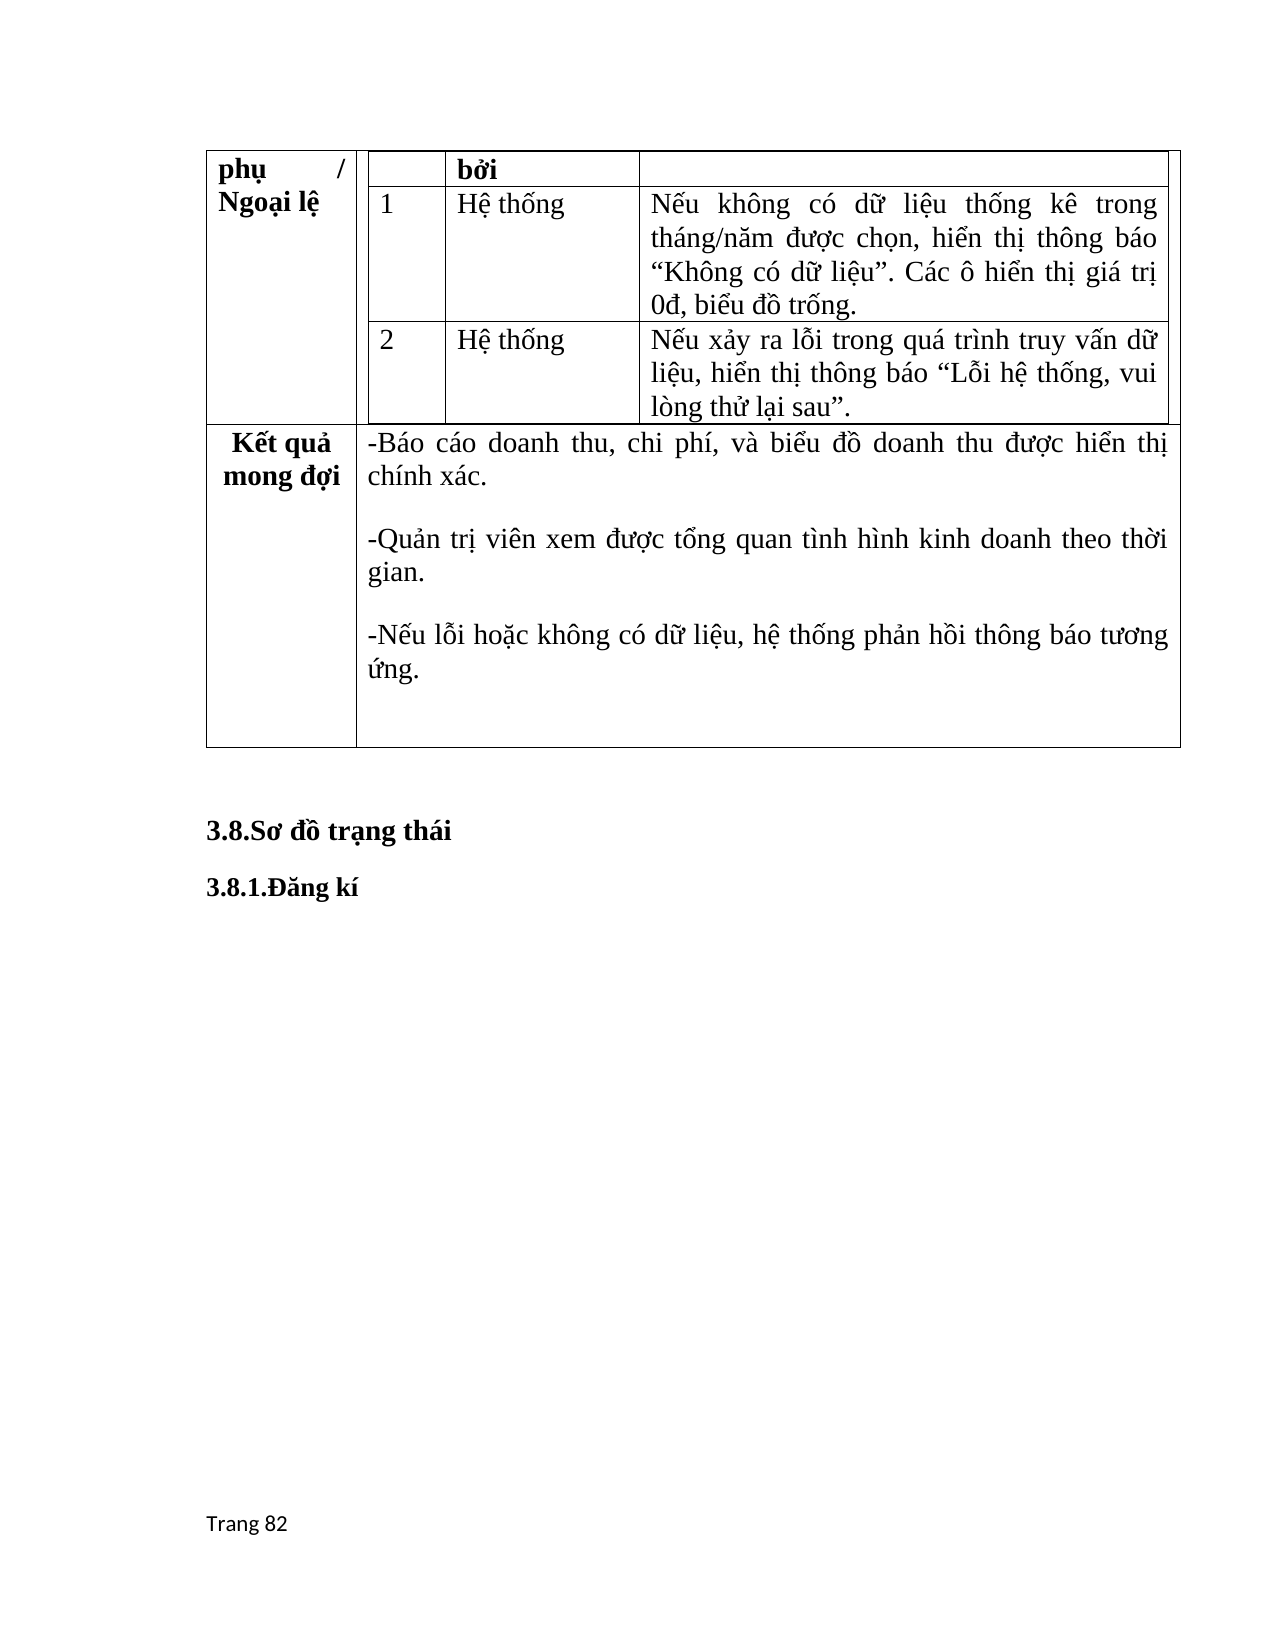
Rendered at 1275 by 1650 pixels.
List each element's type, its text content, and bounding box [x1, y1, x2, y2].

table_cell [369, 187, 445, 321]
table_cell [369, 322, 445, 423]
subtitle 3.8.Sơ đồ trạng thái [206, 813, 1187, 847]
table_cell -Báo cáo doanh thu, chi phí, và biểu đồ doanh thu được hiển thị chính xác. -Quản trị viên xem được tổng quan tình hình kinh doanh theo thời gian. -Nếu lỗi hoặc không có dữ liệu, hệ thống phản hồi thông báo tương ứng. [357, 425, 1180, 747]
table_cell [446, 322, 639, 423]
table_cell [446, 152, 639, 186]
table_cell [640, 322, 1168, 423]
table_cell [640, 152, 1168, 186]
subtitle 3.8.1.Đăng kí [206, 876, 1187, 901]
table_cell [357, 151, 368, 424]
table_cell Kết quả mong đợi [207, 425, 356, 747]
table_cell [369, 152, 445, 186]
table_cell [1169, 151, 1180, 424]
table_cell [207, 151, 356, 424]
table_cell [640, 187, 1168, 321]
table_cell [446, 187, 639, 321]
